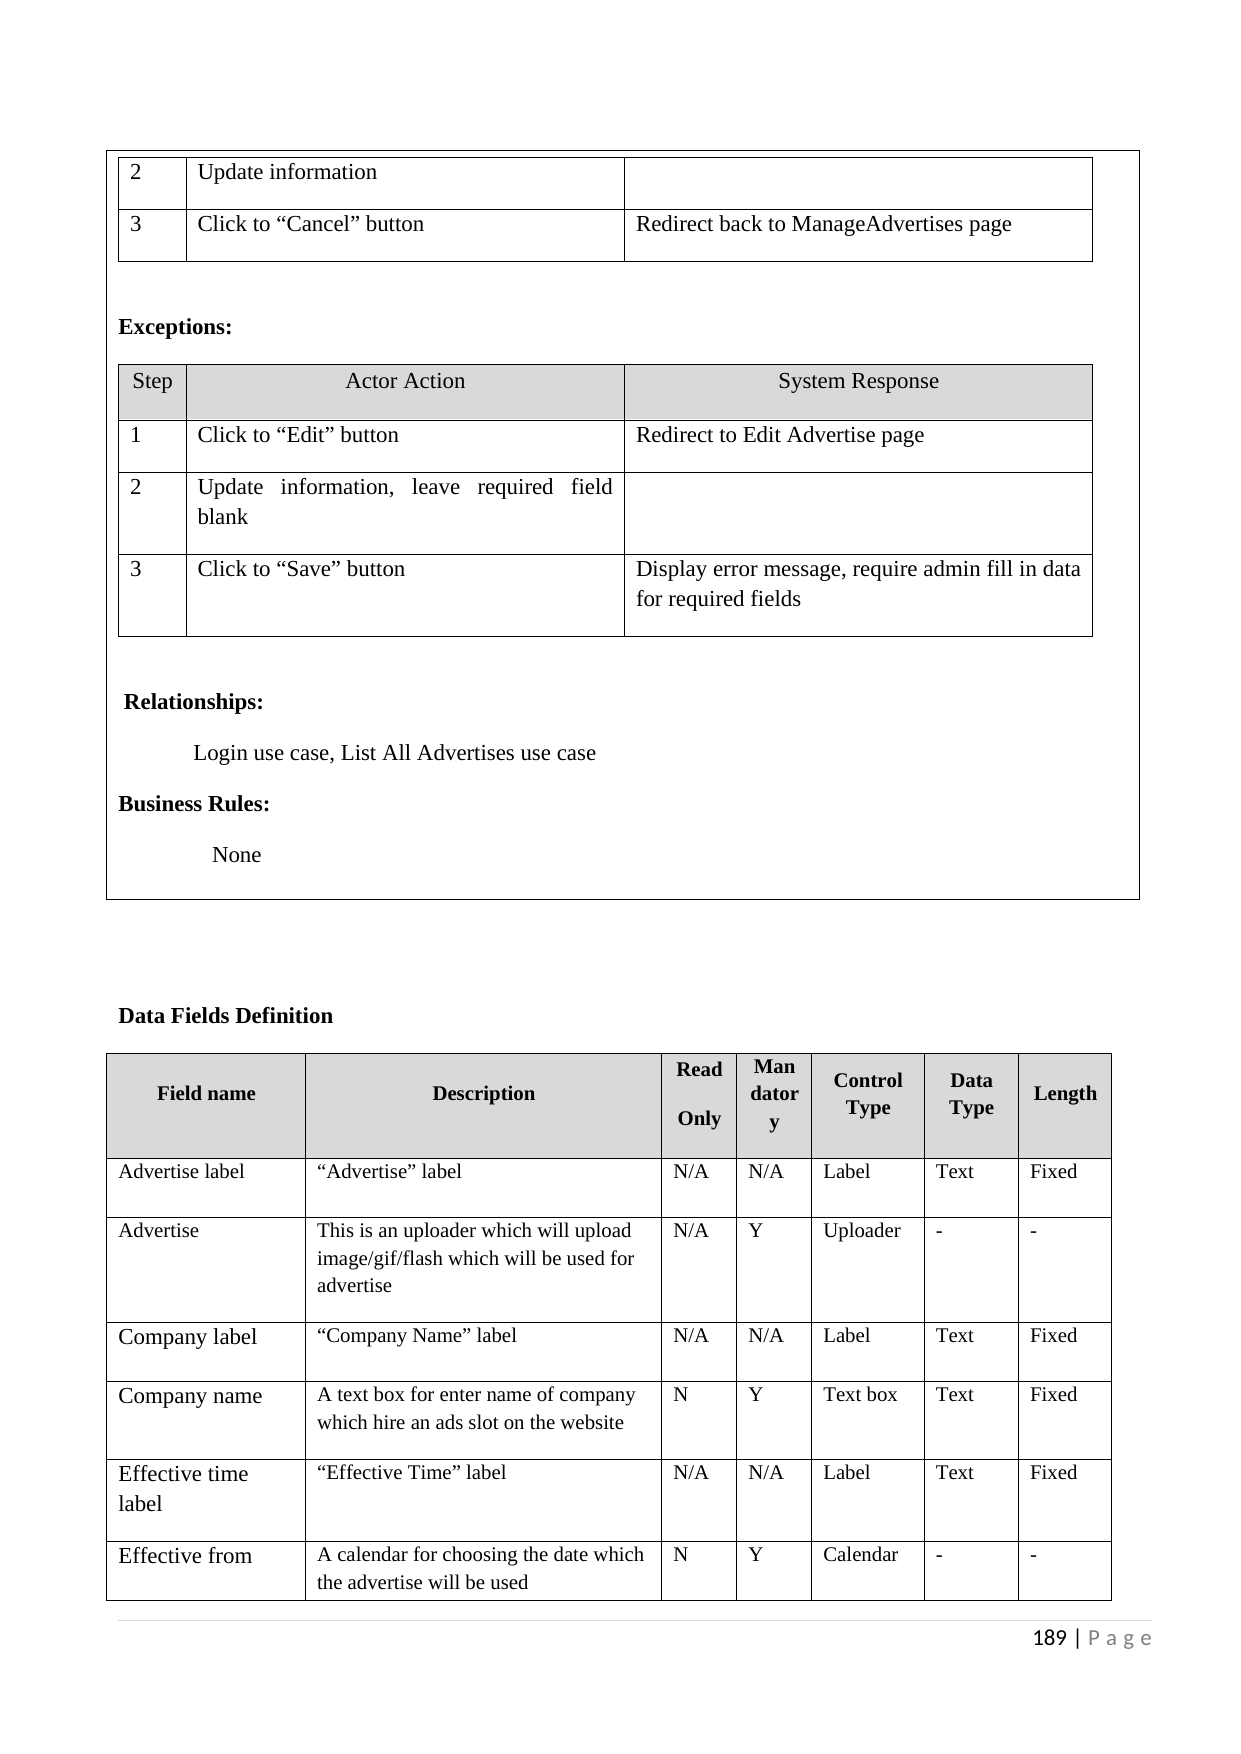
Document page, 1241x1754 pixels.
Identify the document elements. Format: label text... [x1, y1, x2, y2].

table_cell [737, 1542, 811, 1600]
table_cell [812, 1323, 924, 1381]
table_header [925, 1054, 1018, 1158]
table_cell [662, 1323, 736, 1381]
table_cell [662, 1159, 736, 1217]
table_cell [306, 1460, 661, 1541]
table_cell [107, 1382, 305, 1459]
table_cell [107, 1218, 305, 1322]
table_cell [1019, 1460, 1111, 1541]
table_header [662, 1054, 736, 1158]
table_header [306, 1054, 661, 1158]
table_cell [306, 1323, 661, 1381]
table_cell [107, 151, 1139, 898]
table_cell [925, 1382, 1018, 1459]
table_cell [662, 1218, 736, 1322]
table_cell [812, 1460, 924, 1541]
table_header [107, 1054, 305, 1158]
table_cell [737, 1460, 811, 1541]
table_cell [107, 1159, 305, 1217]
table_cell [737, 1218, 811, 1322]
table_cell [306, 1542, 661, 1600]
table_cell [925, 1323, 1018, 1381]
text Data Fields Definition [118, 1002, 1152, 1028]
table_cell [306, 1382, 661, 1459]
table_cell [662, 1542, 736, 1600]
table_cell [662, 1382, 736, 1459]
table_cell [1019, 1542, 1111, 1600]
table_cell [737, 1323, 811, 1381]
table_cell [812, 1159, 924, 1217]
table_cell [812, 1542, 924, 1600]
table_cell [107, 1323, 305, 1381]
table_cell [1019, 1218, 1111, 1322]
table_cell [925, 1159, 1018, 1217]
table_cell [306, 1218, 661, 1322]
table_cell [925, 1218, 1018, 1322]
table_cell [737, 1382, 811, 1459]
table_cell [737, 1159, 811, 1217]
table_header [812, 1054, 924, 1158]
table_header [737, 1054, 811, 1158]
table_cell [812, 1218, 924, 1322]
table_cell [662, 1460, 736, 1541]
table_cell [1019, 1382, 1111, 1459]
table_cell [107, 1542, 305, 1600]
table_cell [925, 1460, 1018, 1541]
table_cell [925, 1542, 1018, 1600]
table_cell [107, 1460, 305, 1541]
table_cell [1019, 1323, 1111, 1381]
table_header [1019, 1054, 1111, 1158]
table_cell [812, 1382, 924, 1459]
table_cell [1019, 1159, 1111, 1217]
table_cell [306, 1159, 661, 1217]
